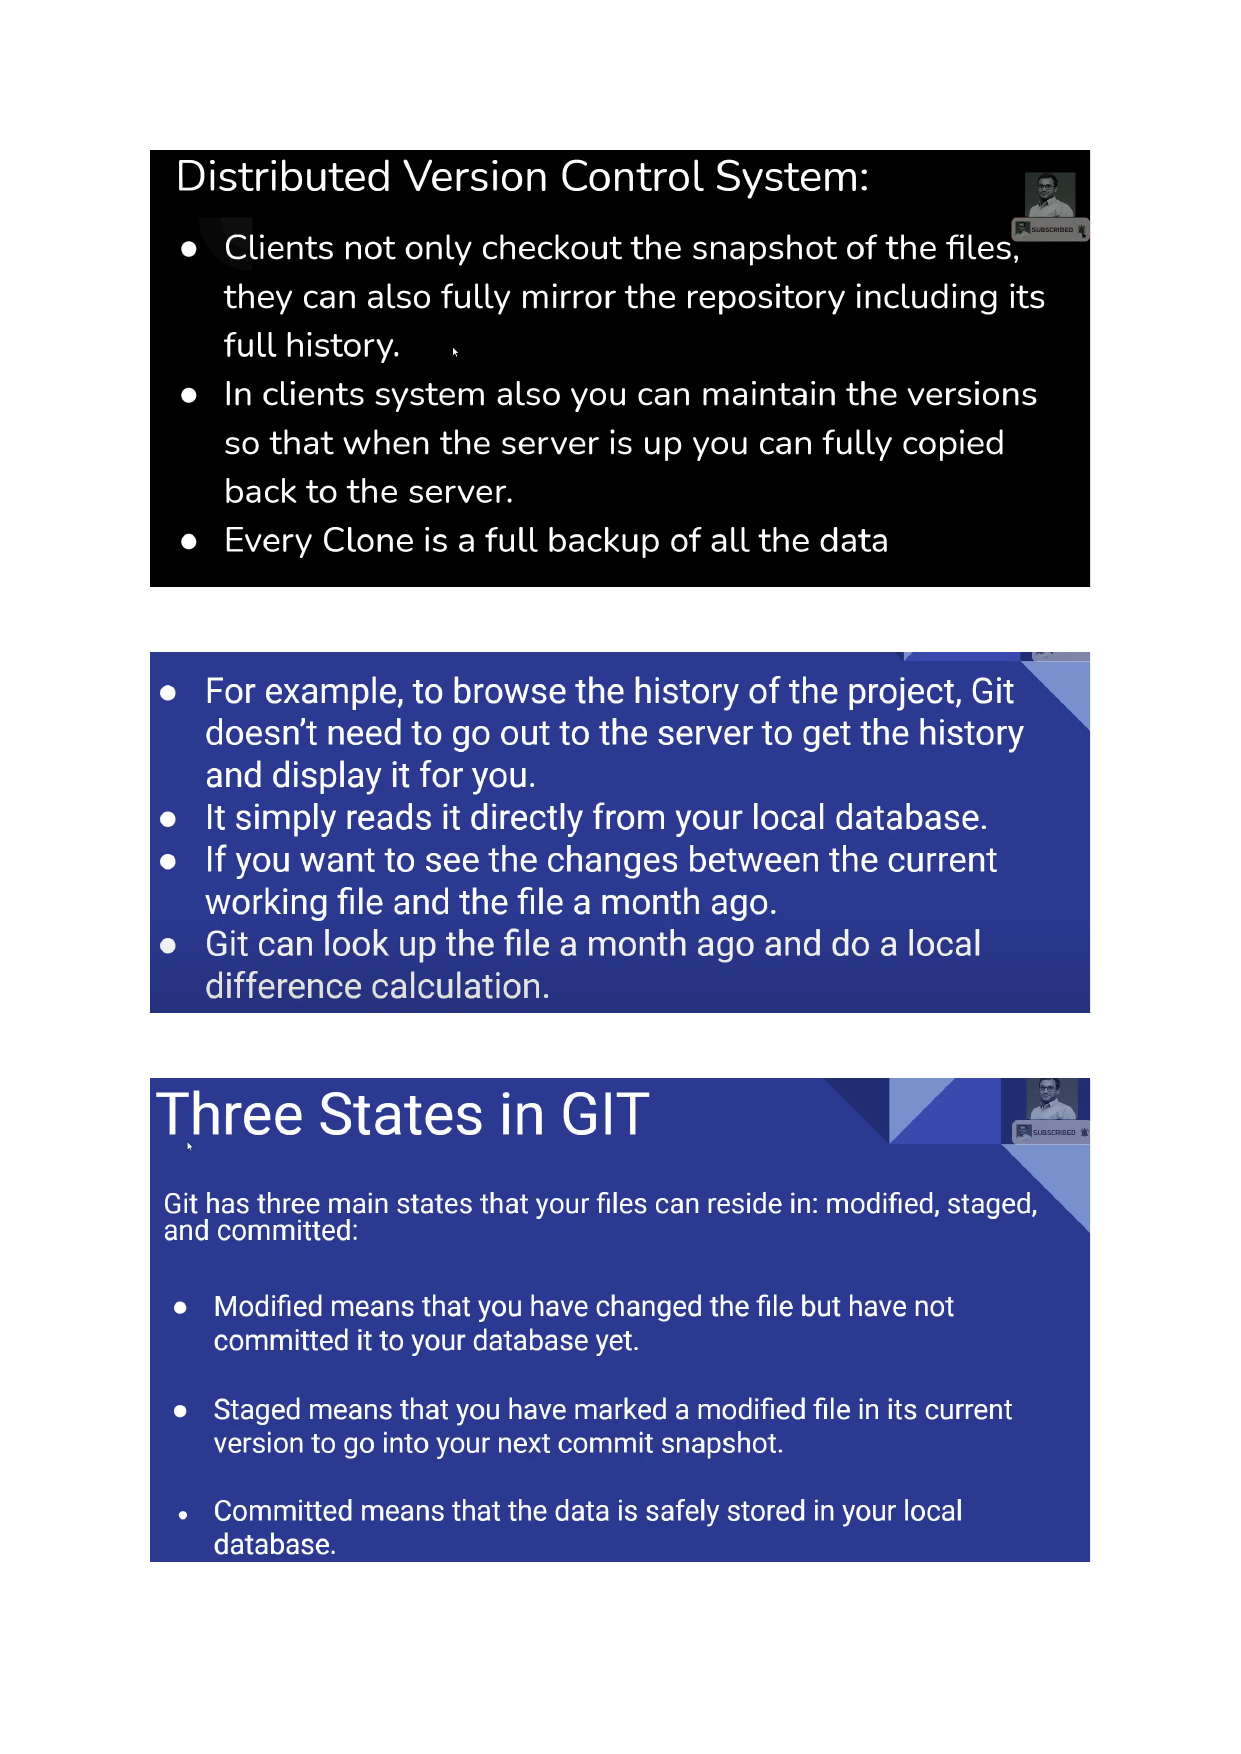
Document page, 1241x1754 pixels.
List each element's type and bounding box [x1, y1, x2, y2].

picture [150, 1078, 1091, 1562]
picture [150, 652, 1091, 1013]
picture [150, 150, 1091, 587]
